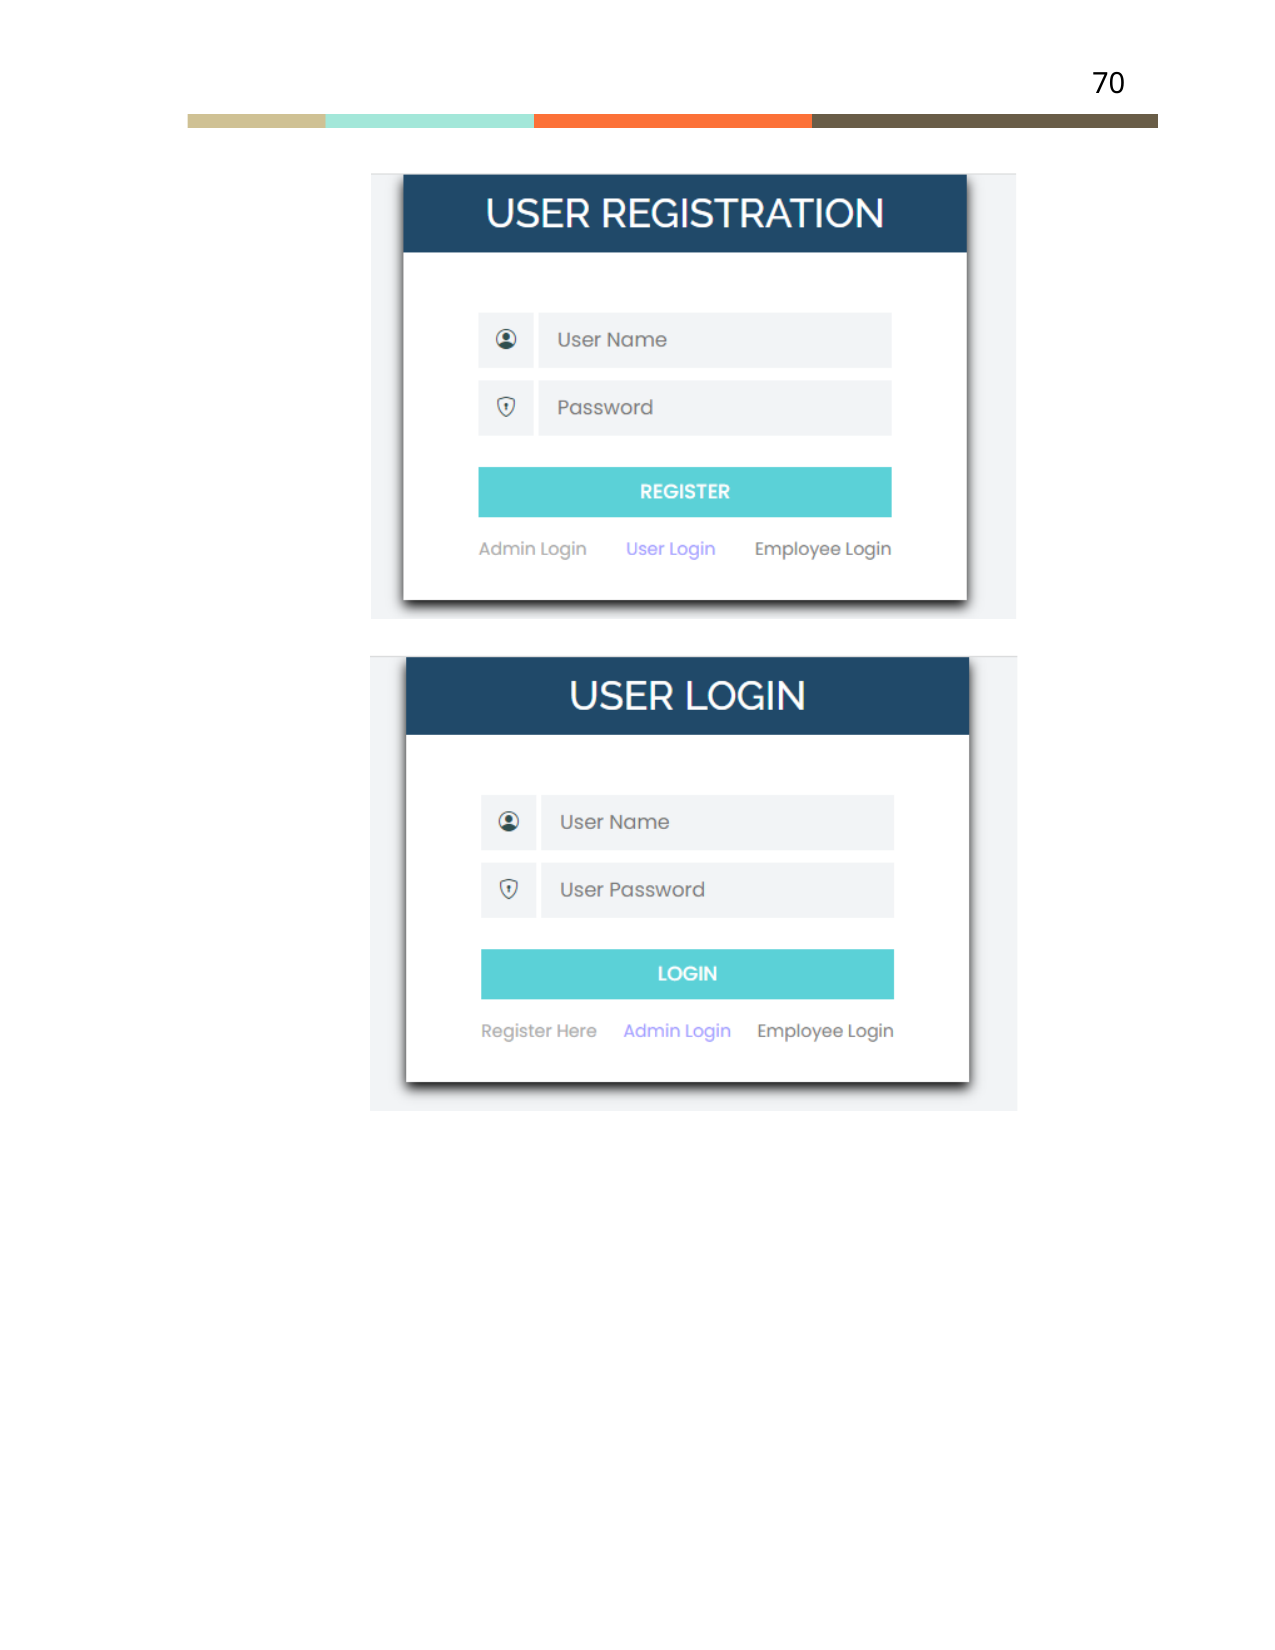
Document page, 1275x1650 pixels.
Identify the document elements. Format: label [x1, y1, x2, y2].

picture [370, 646, 1018, 1111]
picture [371, 172, 1017, 619]
picture [187, 114, 1158, 128]
